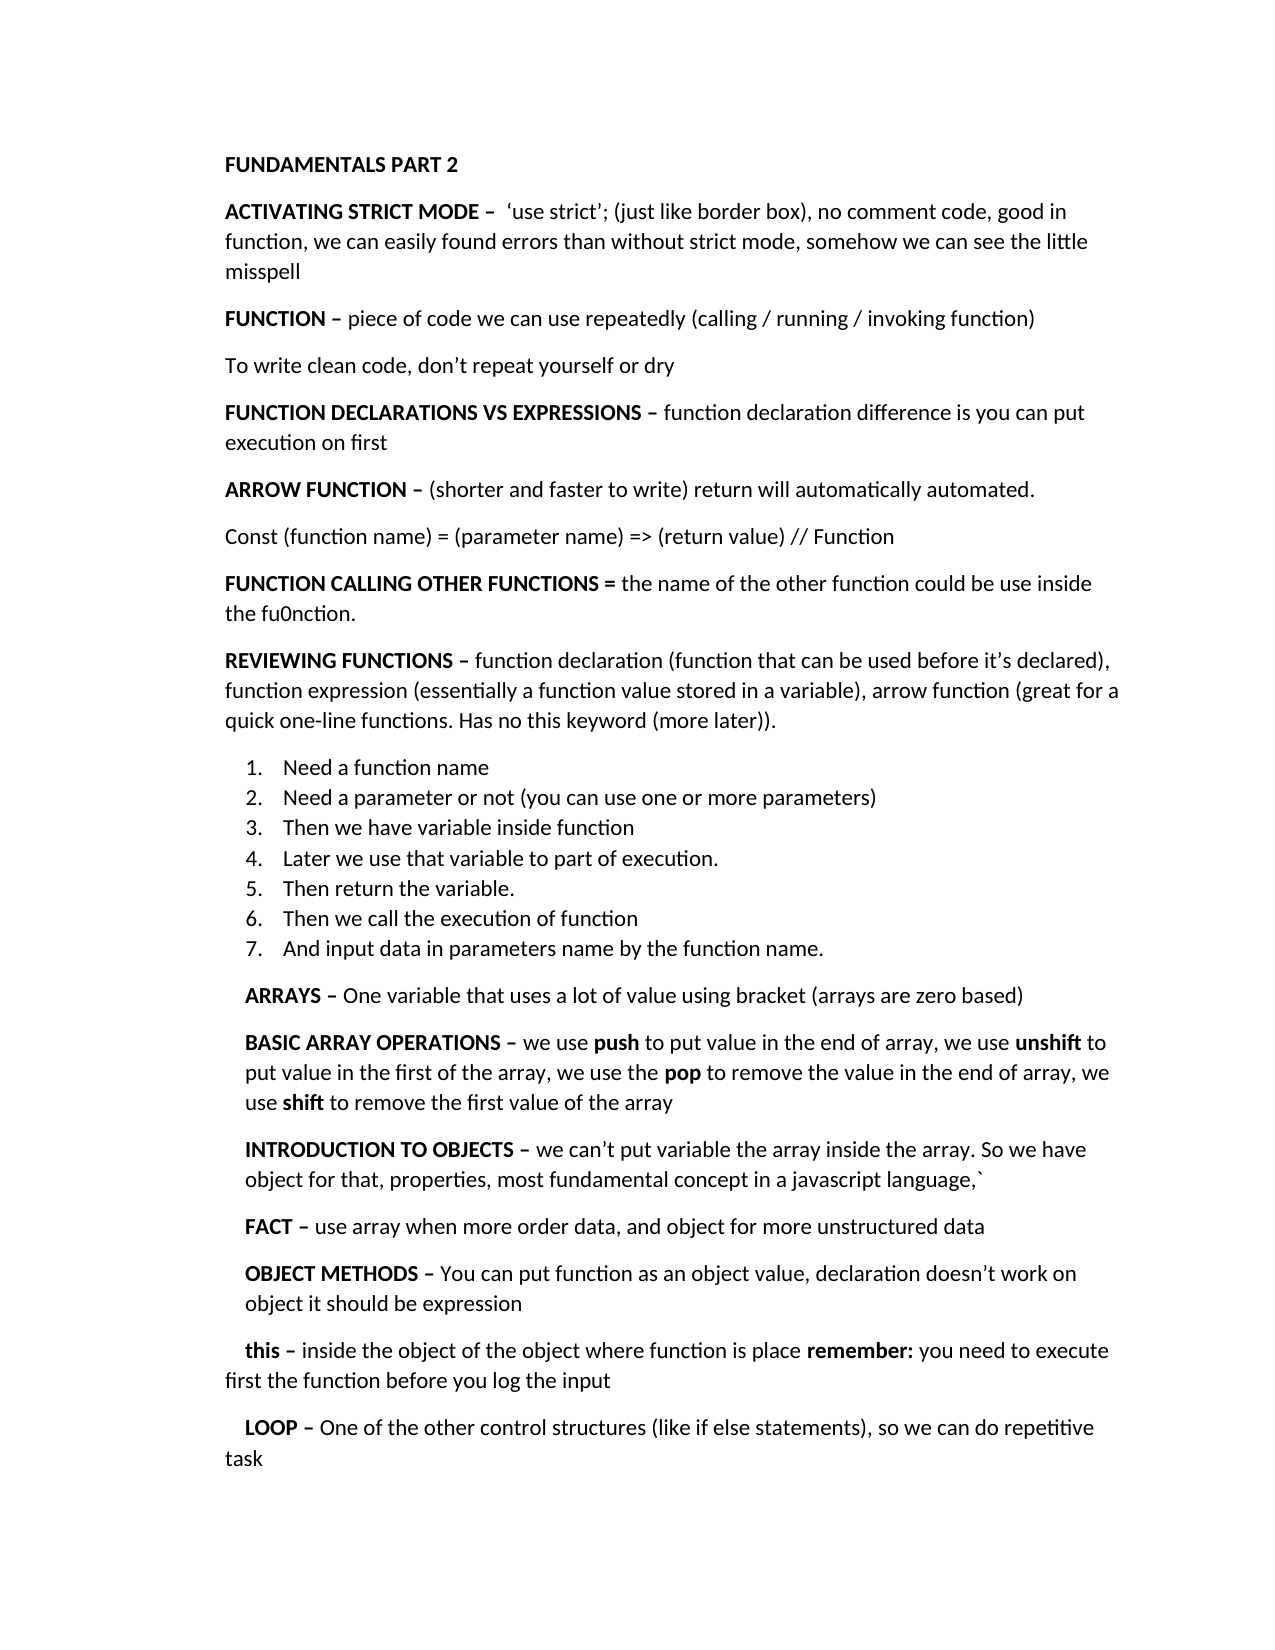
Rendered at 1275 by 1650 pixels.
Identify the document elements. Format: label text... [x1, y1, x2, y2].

text To write clean code, don’t repeat yourself or dry [225, 351, 1125, 379]
text BASIC ARRAY OPERATIONS – we use push to put value in the end of array, we use unshift to put value in the first of the array, we use the pop to remove the value in the end of array, we use shift to remove the first value of the array [150, 1028, 1125, 1117]
list Then return the variable. [245, 874, 1125, 902]
text Const (function name) = (parameter name) => (return value) // Function [225, 522, 1125, 550]
list And input data in parameters name by the function name. [245, 934, 1125, 962]
text LOOP – One of the other control structures (like if else statements), so we can do repetitive task [225, 1413, 1125, 1472]
list Then we call the execution of function [245, 904, 1125, 932]
text FACT – use array when more order data, and object for more unstructured data [150, 1212, 1125, 1241]
list Later we use that variable to part of execution. [245, 844, 1125, 872]
list Then we have variable inside function [245, 813, 1125, 842]
text ARROW FUNCTION – (shorter and faster to write) return will automatically automated. [225, 475, 1125, 503]
text FUNDAMENTALS PART 2 [225, 150, 1125, 178]
text OBJECT METHODS – You can put function as an object value, declaration doesn’t work on object it should be expression [150, 1259, 1125, 1318]
text FUNCTION CALLING OTHER FUNCTIONS = the name of the other function could be use inside the fu0nction. [225, 569, 1125, 627]
list Need a parameter or not (you can use one or more parameters) [245, 783, 1125, 811]
text ARRAYS – One variable that uses a lot of value using bracket (arrays are zero based) [150, 981, 1125, 1009]
text ACTIVATING STRICT MODE – ‘use strict’; (just like border box), no comment code, good in function, we can easily found errors than without strict mode, somehow we can see the little misspell [225, 197, 1125, 285]
text REVIEWING FUNCTIONS – function declaration (function that can be used before it’s declared), function expression (essentially a function value stored in a variable), arrow function (great for a quick one-line functions. Has no this keyword (more later)). [225, 646, 1125, 734]
text FUNCTION – piece of code we can use repeatedly (calling / running / invoking function) [225, 304, 1125, 332]
text INTRODUCTION TO OBJECTS – we can’t put variable the array inside the array. So we have object for that, properties, most fundamental concept in a javascript language,` [150, 1135, 1125, 1194]
text FUNCTION DECLARATIONS VS EXPRESSIONS – function declaration difference is you can put execution on first [225, 398, 1125, 456]
text this – inside the object of the object where function is place remember: you need to execute first the function before you log the input [225, 1336, 1125, 1395]
list Need a function name [245, 753, 1125, 781]
